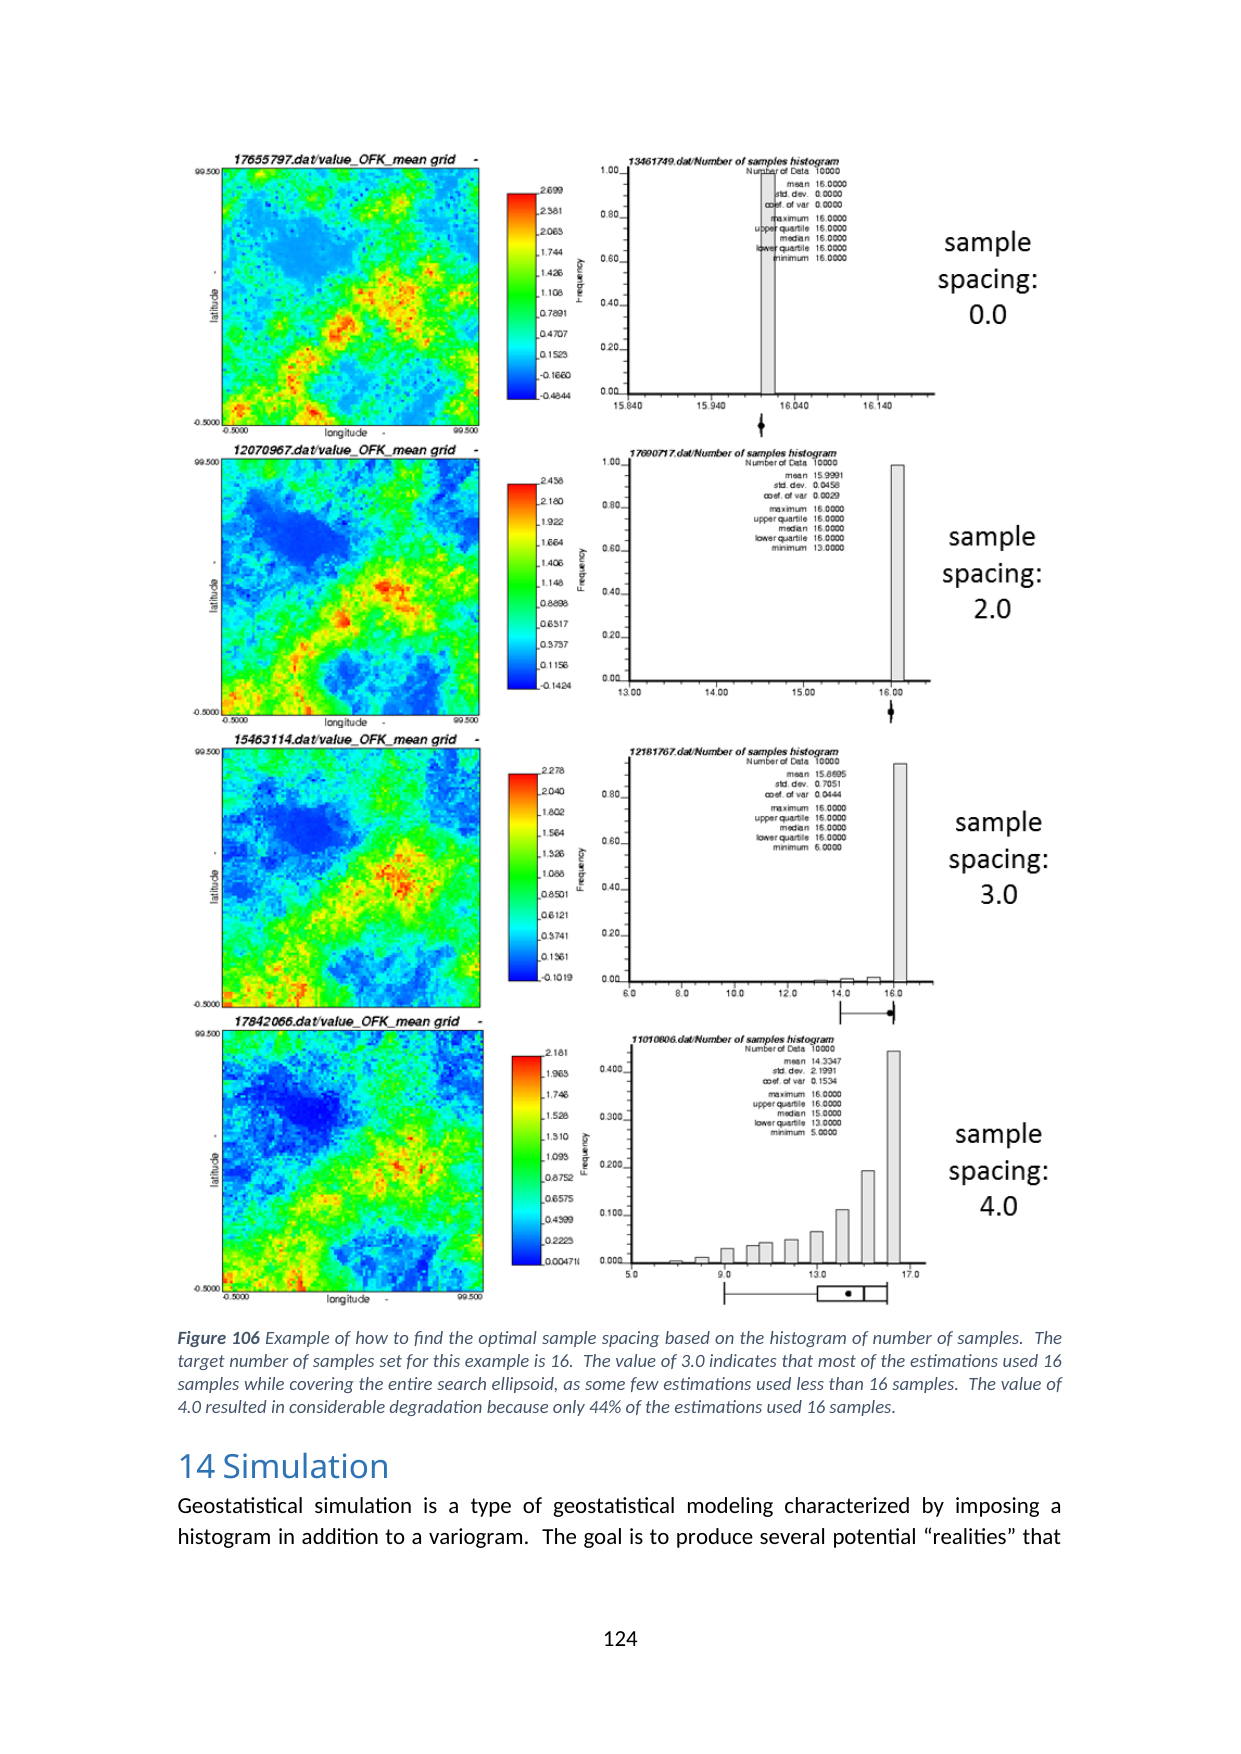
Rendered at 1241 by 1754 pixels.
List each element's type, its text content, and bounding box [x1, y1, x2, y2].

subtitle Simulation [177, 1443, 1063, 1488]
text Figure 106 Example of how to find the optimal sample spacing based on the histogram of number of samples. The target number of samples set for this example is 16. The value of 3.0 indicates that most of the estimations used 16 samples while covering the entire search ellipsoid, as some few estimations used less than 16 samples. The value of 4.0 resulted in considerable degradation because only 44% of the estimations used 16 samples. [177, 1326, 1063, 1418]
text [177, 1492, 1063, 1550]
picture [184, 147, 1056, 1308]
